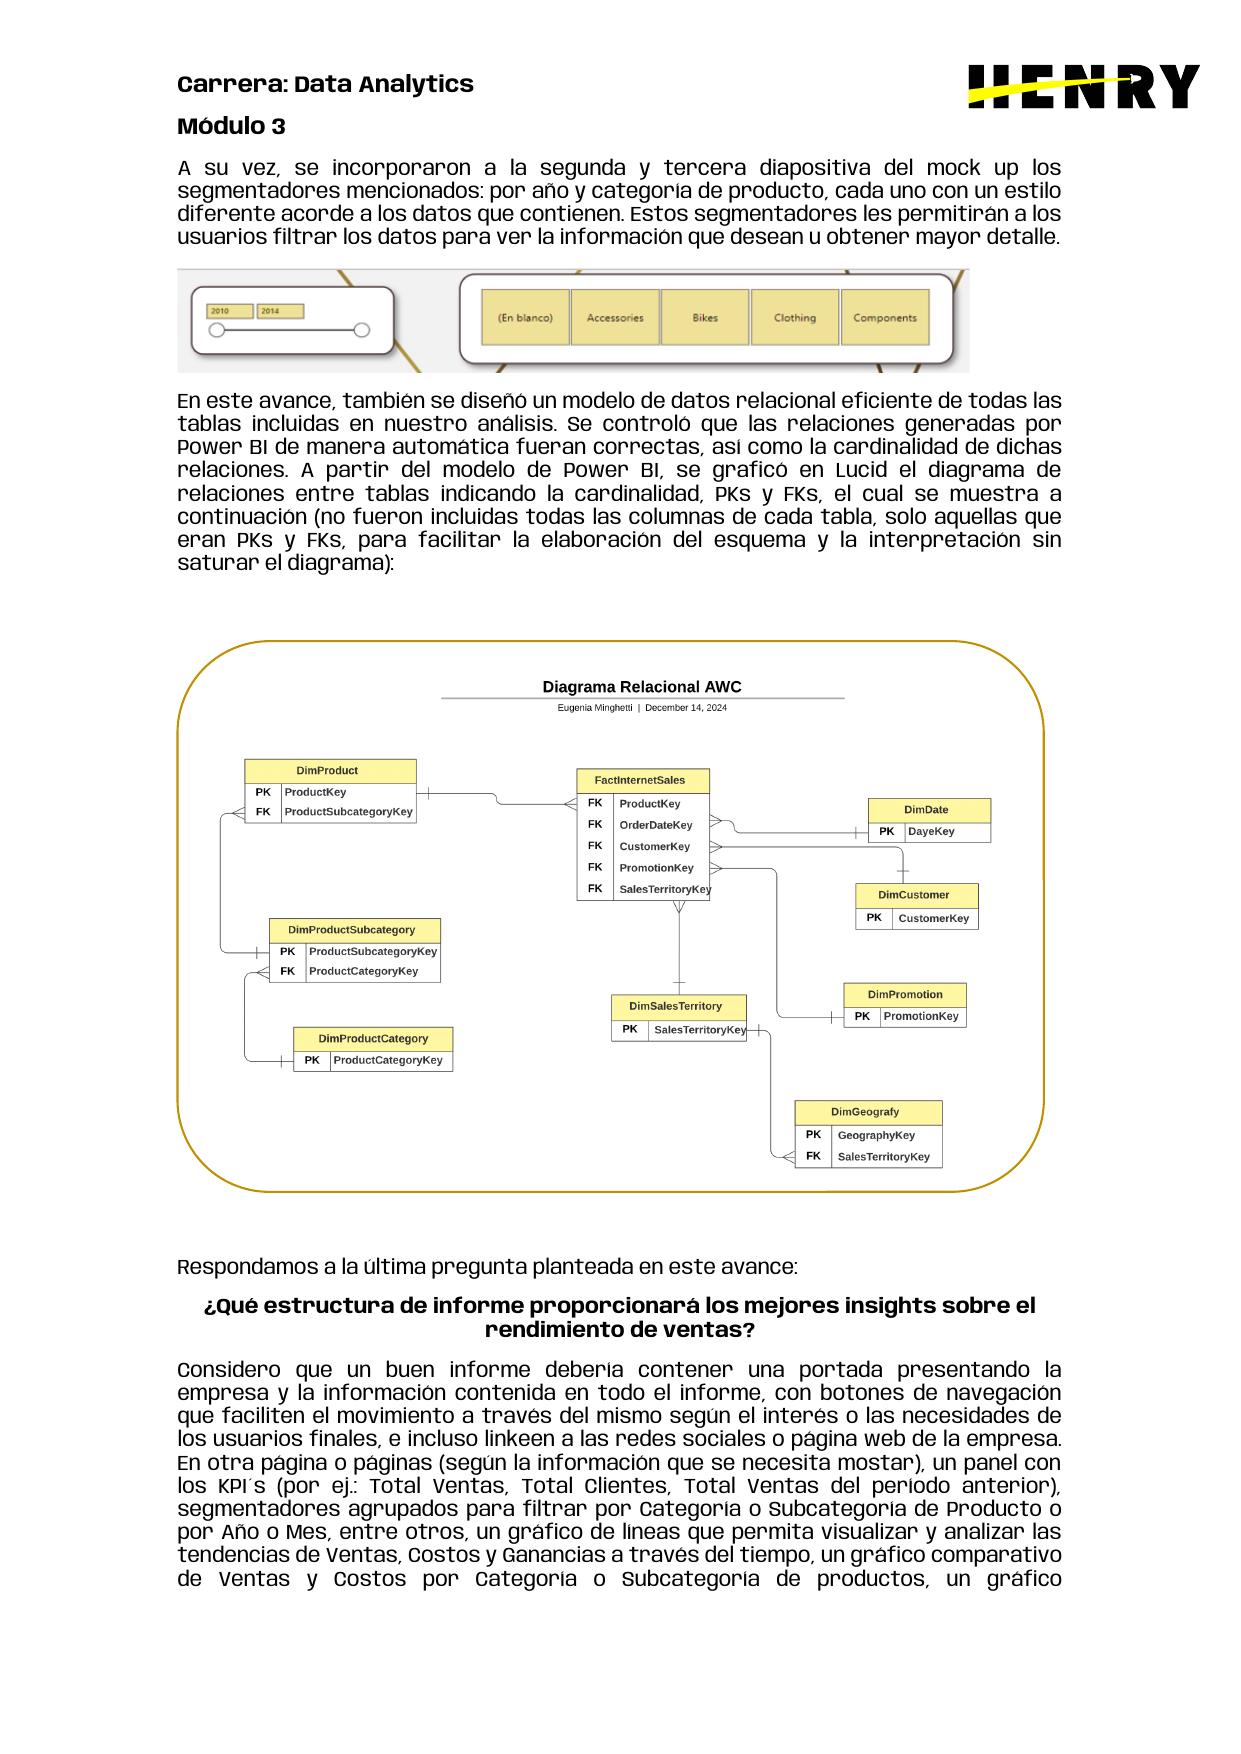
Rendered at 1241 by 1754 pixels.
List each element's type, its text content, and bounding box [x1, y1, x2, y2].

picture [971, 641, 1044, 714]
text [177, 1361, 1063, 1591]
picture [177, 268, 970, 373]
subtitle En este avance, también se diseñó un modelo de datos relacional eficiente de todas las tablas incluidas en nuestro análisis. Se controló que las relaciones generadas por Power BI de manera automática fueran correctas, así como la cardinalidad de dichas relaciones. A partir del modelo de Power BI, se graficó en Lucid el diagrama de relaciones entre tablas indicando la cardinalidad, PKs y FKs, el cual se muestra a continuación (no fueron incluidas todas las columnas de cada tabla, solo aquellas que eran PKs y FKs, para facilitar la elaboración del esquema y la interpretación sin saturar el diagrama): [177, 392, 1063, 576]
picture [949, 30, 1232, 140]
picture [179, 643, 1042, 1190]
picture [177, 641, 250, 716]
subtitle A su vez, se incorporaron a la segunda y tercera diapositiva del mock up los segmentadores mencionados: por año y categoría de producto, cada uno con un estilo diferente acorde a los datos que contienen. Estos segmentadores les permitirán a los usuarios filtrar los datos para ver la información que desean u obtener mayor detalle. [177, 158, 1063, 250]
text ¿Qué estructura de informe proporcionará los mejores insights sobre el rendimiento de ventas? [177, 1297, 1063, 1342]
text Respondamos a la última pregunta planteada en este avance: [177, 1257, 1063, 1279]
picture [177, 1117, 250, 1192]
picture [971, 1119, 1044, 1192]
